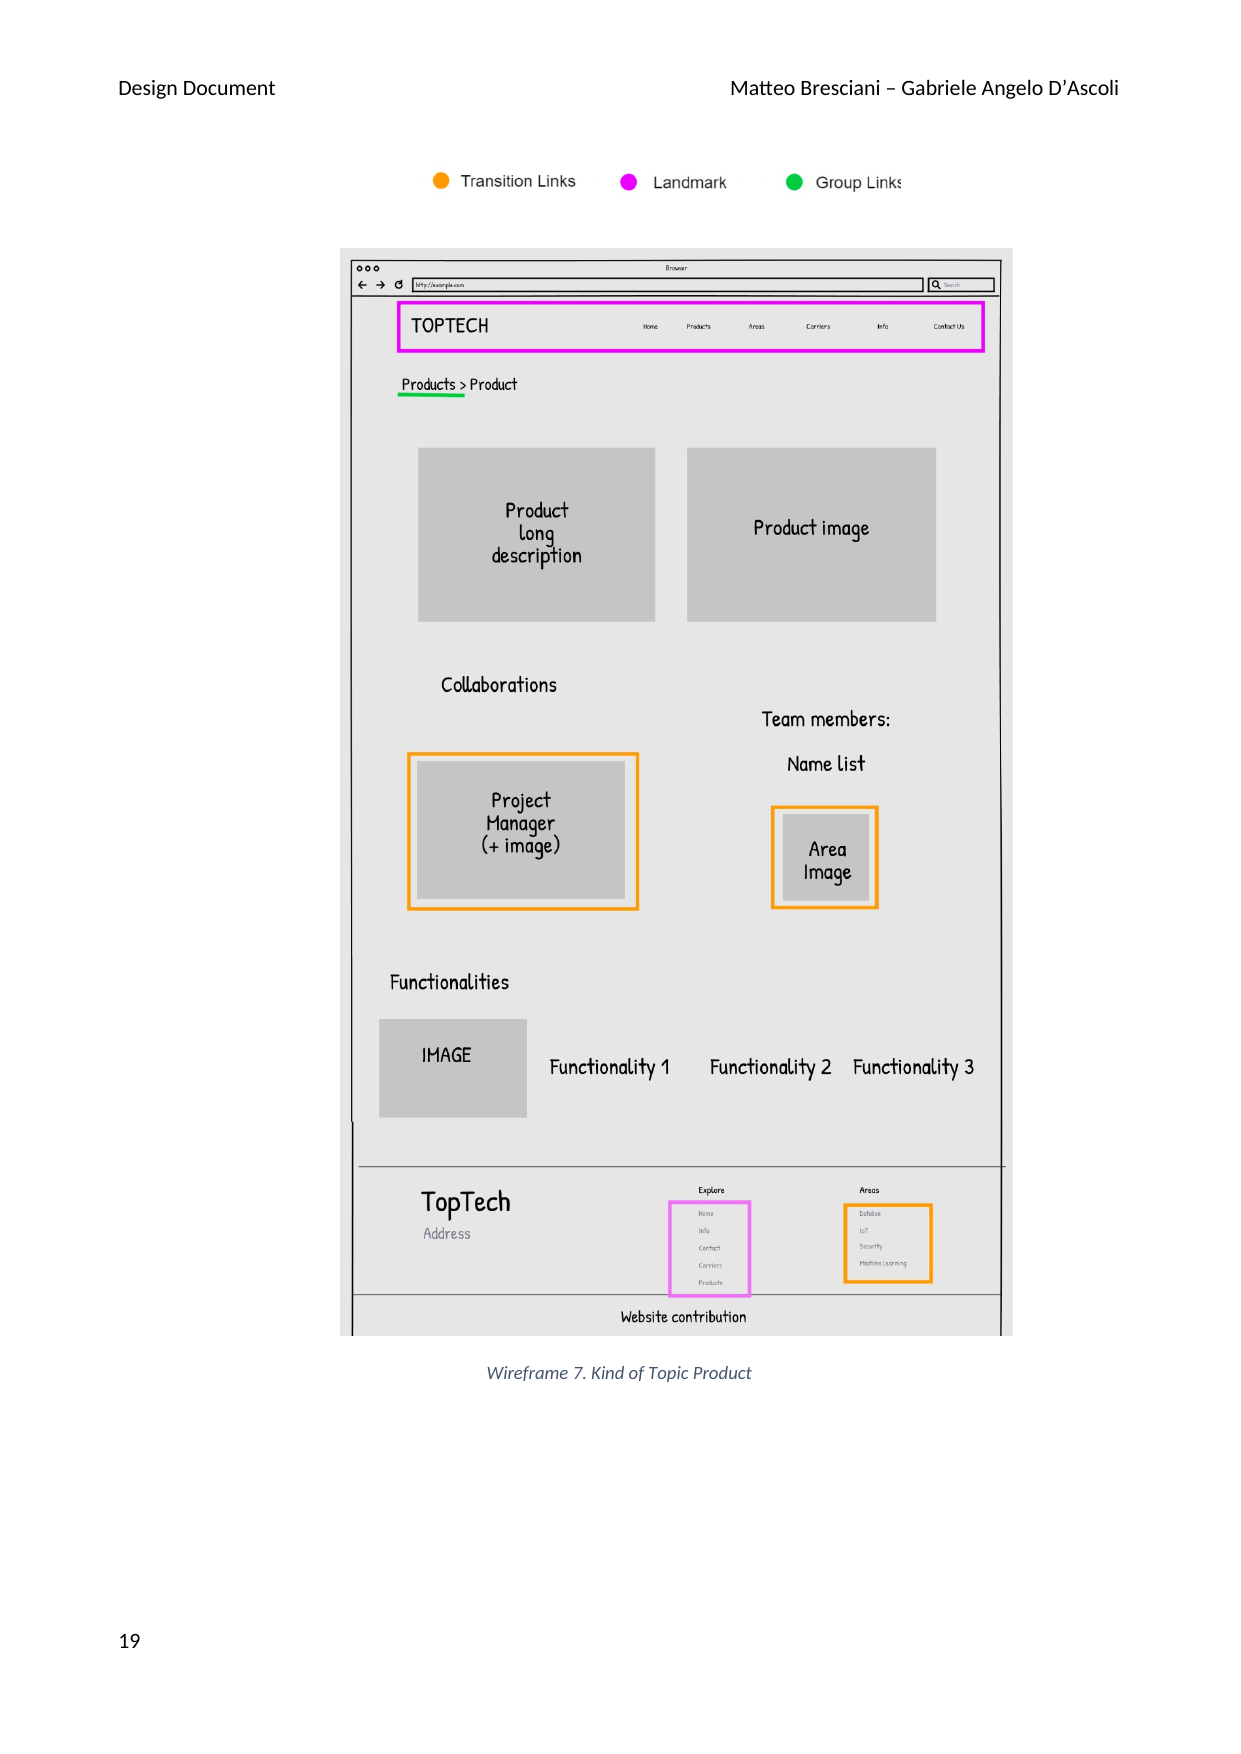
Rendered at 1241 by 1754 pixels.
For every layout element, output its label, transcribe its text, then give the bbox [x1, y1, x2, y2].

text Wireframe 7. Kind of Topic Product [118, 1361, 1122, 1384]
picture [339, 248, 1013, 1336]
picture [401, 149, 901, 208]
